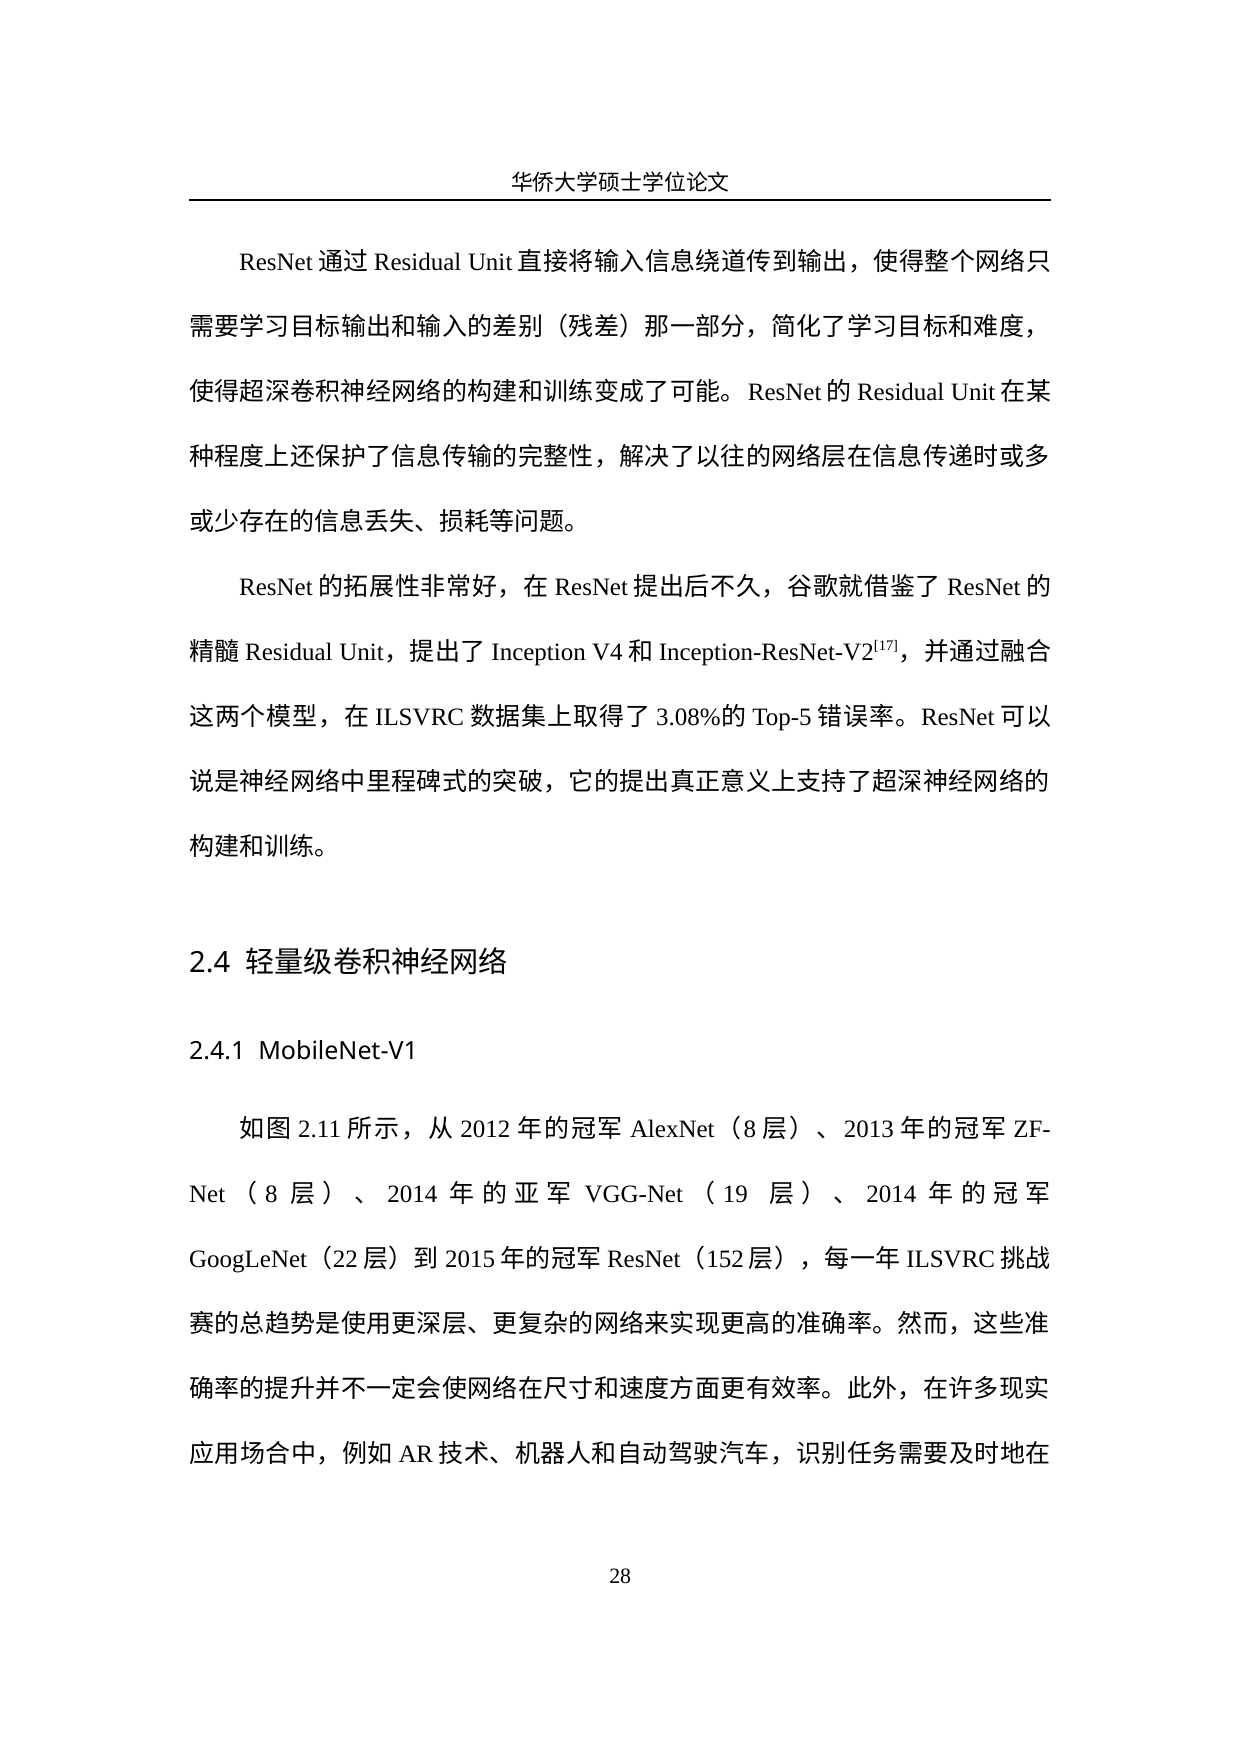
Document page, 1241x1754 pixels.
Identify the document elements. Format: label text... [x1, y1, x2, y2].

text 2.4 轻量级卷积神经网络 [189, 927, 1051, 992]
text ResNet通过Residual Unit直接将输入信息绕道传到输出，使得整个网络只需要学习目标输出和输入的差别（残差）那一部分，简化了学习目标和难度，使得超深卷积神经网络的构建和训练变成了可能。ResNet的Residual Unit在某种程度上还保护了信息传输的完整性，解决了以往的网络层在信息传递时或多或少存在的信息丢失、损耗等问题。 [189, 227, 1051, 552]
text ResNet的拓展性非常好，在ResNet提出后不久，谷歌就借鉴了ResNet的精髓Residual Unit，提出了Inception V4和Inception-ResNet-V2[17]，并通过融合这两个模型，在ILSVRC数据集上取得了3.08%的Top-5错误率。ResNet可以说是神经网络中里程碑式的突破，它的提出真正意义上支持了超深神经网络的构建和训练。 [189, 552, 1051, 877]
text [189, 1094, 1051, 1484]
text 2.4.1 MobileNet-V1 [189, 1017, 1051, 1082]
